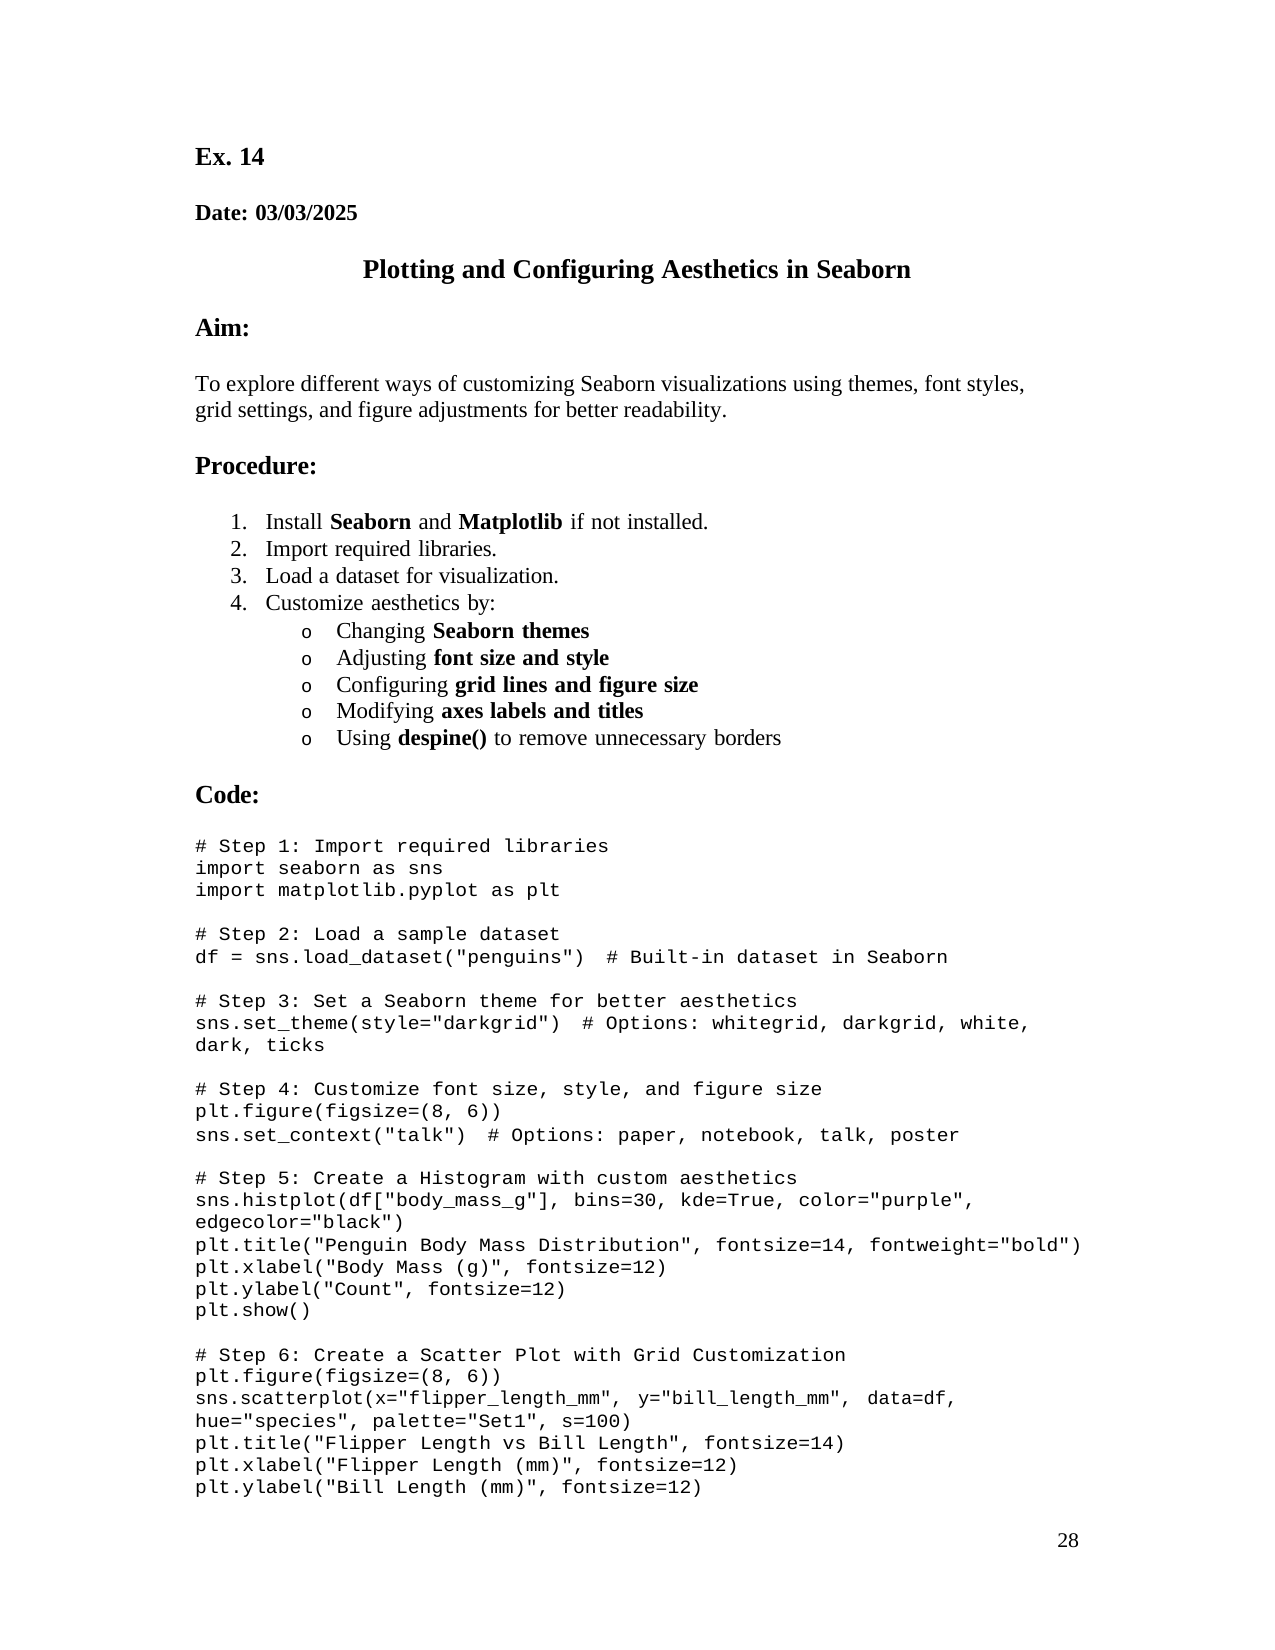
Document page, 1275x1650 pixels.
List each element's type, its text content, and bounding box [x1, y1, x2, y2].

text # Step 3: Set a Seaborn theme for better aesthetics sns.set_theme(style="darkgrid") # Options: whitegrid, darkgrid, white, dark, ticks [195, 992, 1053, 1057]
text # Step 4: Customize font size, style, and figure size plt.figure(figsize=(8, 6)) [195, 1080, 1053, 1123]
text # Step 5: Create a Histogram with custom aesthetics sns.histplot(df["body_mass_g"], bins=30, kde=True, color="purple", edgecolor="black") [195, 1169, 1088, 1234]
text df = sns.load_dataset("penguins") # Built-in dataset in Seaborn [195, 947, 1200, 969]
text import matplotlib.pyplot as plt [195, 881, 1200, 902]
text # Step 1: Import required libraries import seaborn as sns [195, 837, 623, 880]
list Load a dataset for visualization. [230, 562, 1200, 589]
text sns.scatterplot(x="flipper_length_mm", y="bill_length_mm", data=df, hue="species", palette="Set1", s=100) [195, 1389, 1088, 1433]
list Using despine() to remove unnecessary borders [301, 724, 1200, 751]
list Configuring grid lines and figure size [301, 670, 1200, 697]
subtitle Plotting and Configuring Aesthetics in Seaborn [129, 253, 1145, 284]
list Adjusting font size and style [301, 643, 1200, 670]
text sns.set_context("talk") # Options: paper, notebook, talk, poster [195, 1124, 1200, 1145]
subtitle Aim: [195, 312, 1200, 342]
text plt.title("Penguin Body Mass Distribution", fontsize=14, fontweight="bold") plt.xlabel("Body Mass (g)", fontsize=12) [195, 1236, 1200, 1279]
list Import required libraries. [230, 536, 1200, 562]
text # Step 2: Load a sample dataset [195, 925, 1200, 946]
text # Step 6: Create a Scatter Plot with Grid Customization plt.figure(figsize=(8, 6)) [195, 1345, 1088, 1388]
list Install Seaborn and Matplotlib if not installed. [230, 508, 1200, 534]
list Customize aesthetics by: [230, 589, 1200, 616]
text plt.ylabel("Count", fontsize=12) plt.show() [195, 1279, 623, 1322]
subtitle Procedure: [195, 450, 1200, 480]
text To explore different ways of customizing Seaborn visualizations using themes, font styles, grid settings, and figure adjustments for better readability. [195, 370, 1053, 423]
text plt.title("Flipper Length vs Bill Length", fontsize=14) plt.xlabel("Flipper Length (mm)", fontsize=12) plt.ylabel("Bill Length (mm)", fontsize=12) [195, 1434, 853, 1499]
list Modifying axes labels and titles [301, 697, 1200, 724]
list Changing Seaborn themes [301, 616, 1200, 643]
subtitle Code: [195, 779, 1200, 809]
